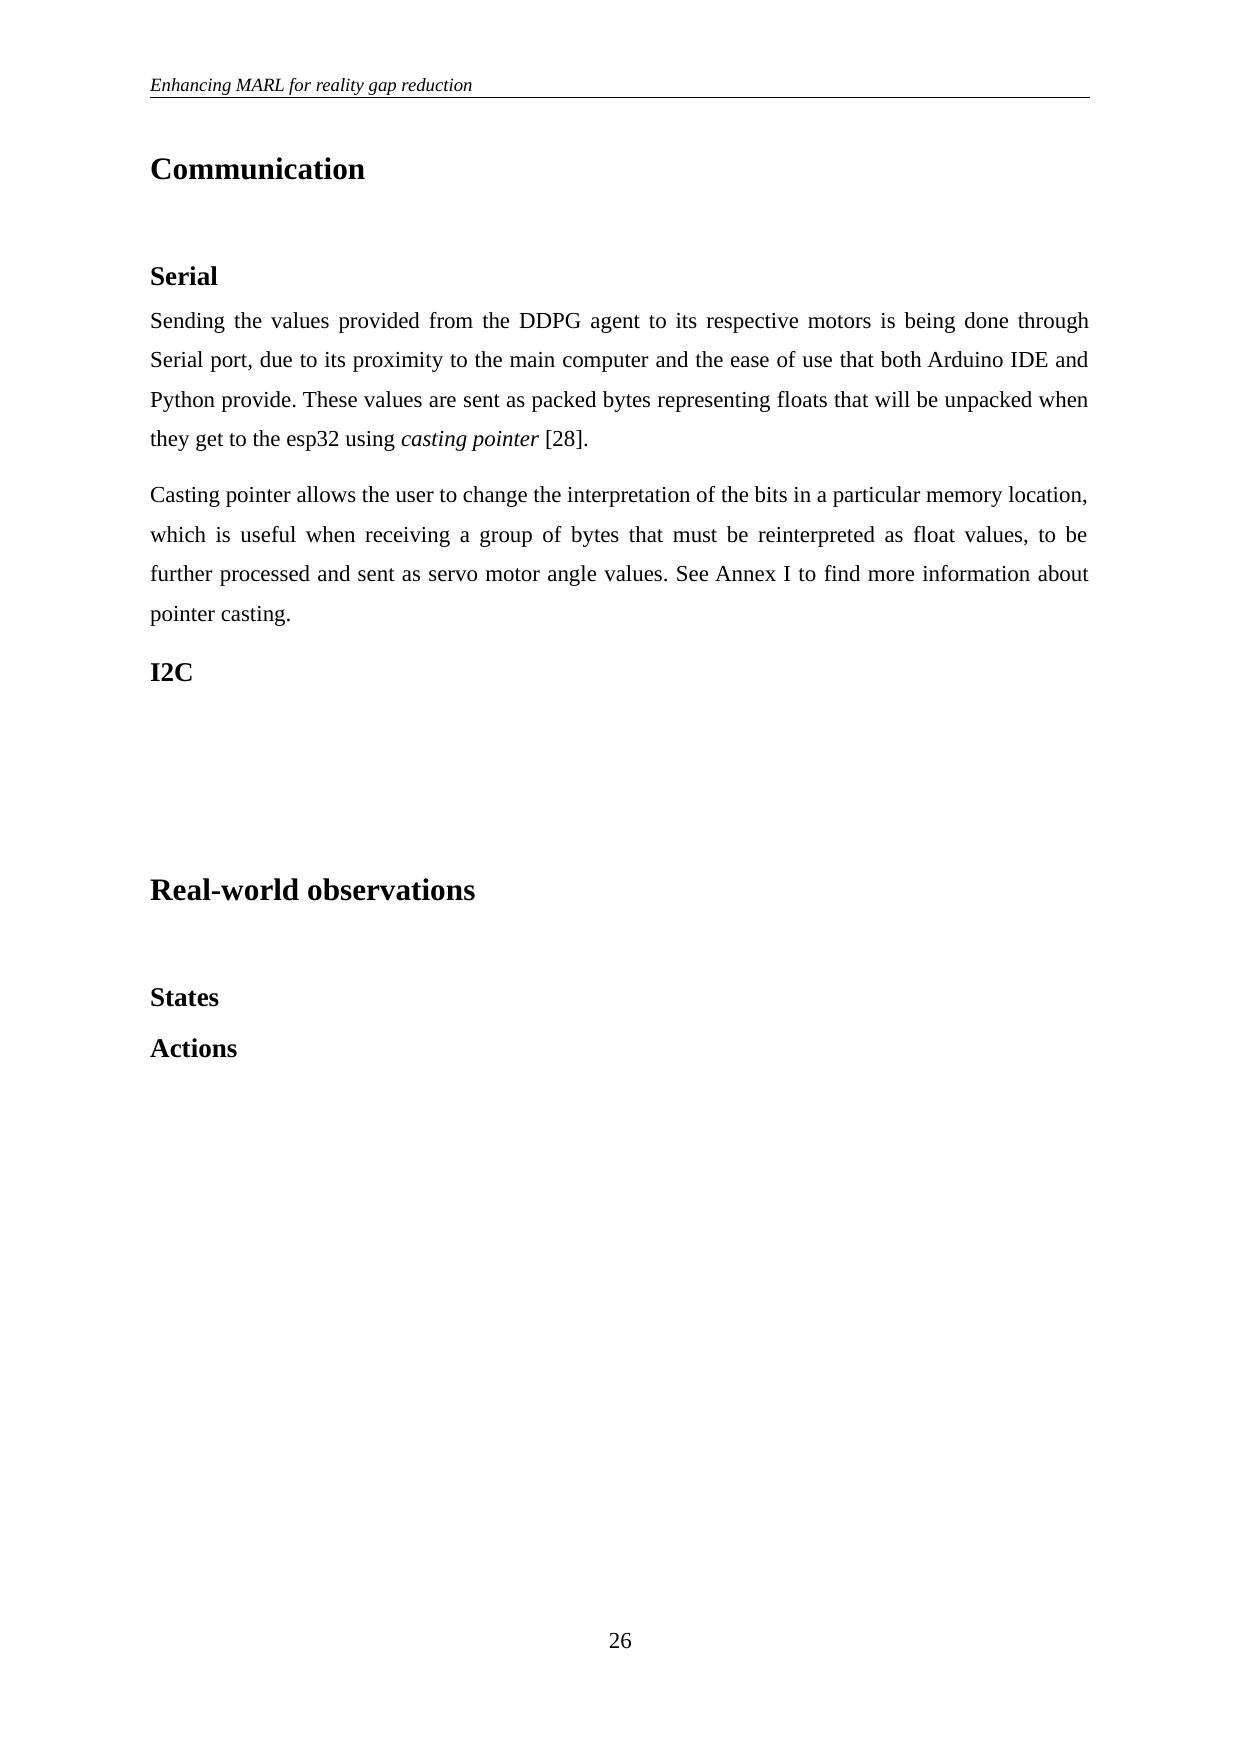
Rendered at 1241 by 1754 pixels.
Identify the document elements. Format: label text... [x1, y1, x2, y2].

subtitle Communication [150, 150, 1090, 186]
text Casting pointer allows the user to change the interpretation of the bits in a particular memory location, which is useful when receiving a group of bytes that must be reinterpreted as float values, to be further processed and sent as servo motor angle values. See Annex I to find more information about pointer casting. [150, 481, 1090, 626]
subtitle Serial [150, 260, 1090, 291]
subtitle Real-world observations [150, 871, 1090, 907]
text Sending the values provided from the DDPG agent to its respective motors is being done through Serial port, due to its proximity to the main computer and the ease of use that both Arduino IDE and Python provide. These values are sent as packed bytes representing floats that will be unpacked when they get to the esp32 using casting pointer [28]. [150, 307, 1090, 451]
subtitle Actions [150, 1032, 1090, 1063]
subtitle States [150, 981, 1090, 1012]
subtitle I2C [150, 656, 1090, 687]
